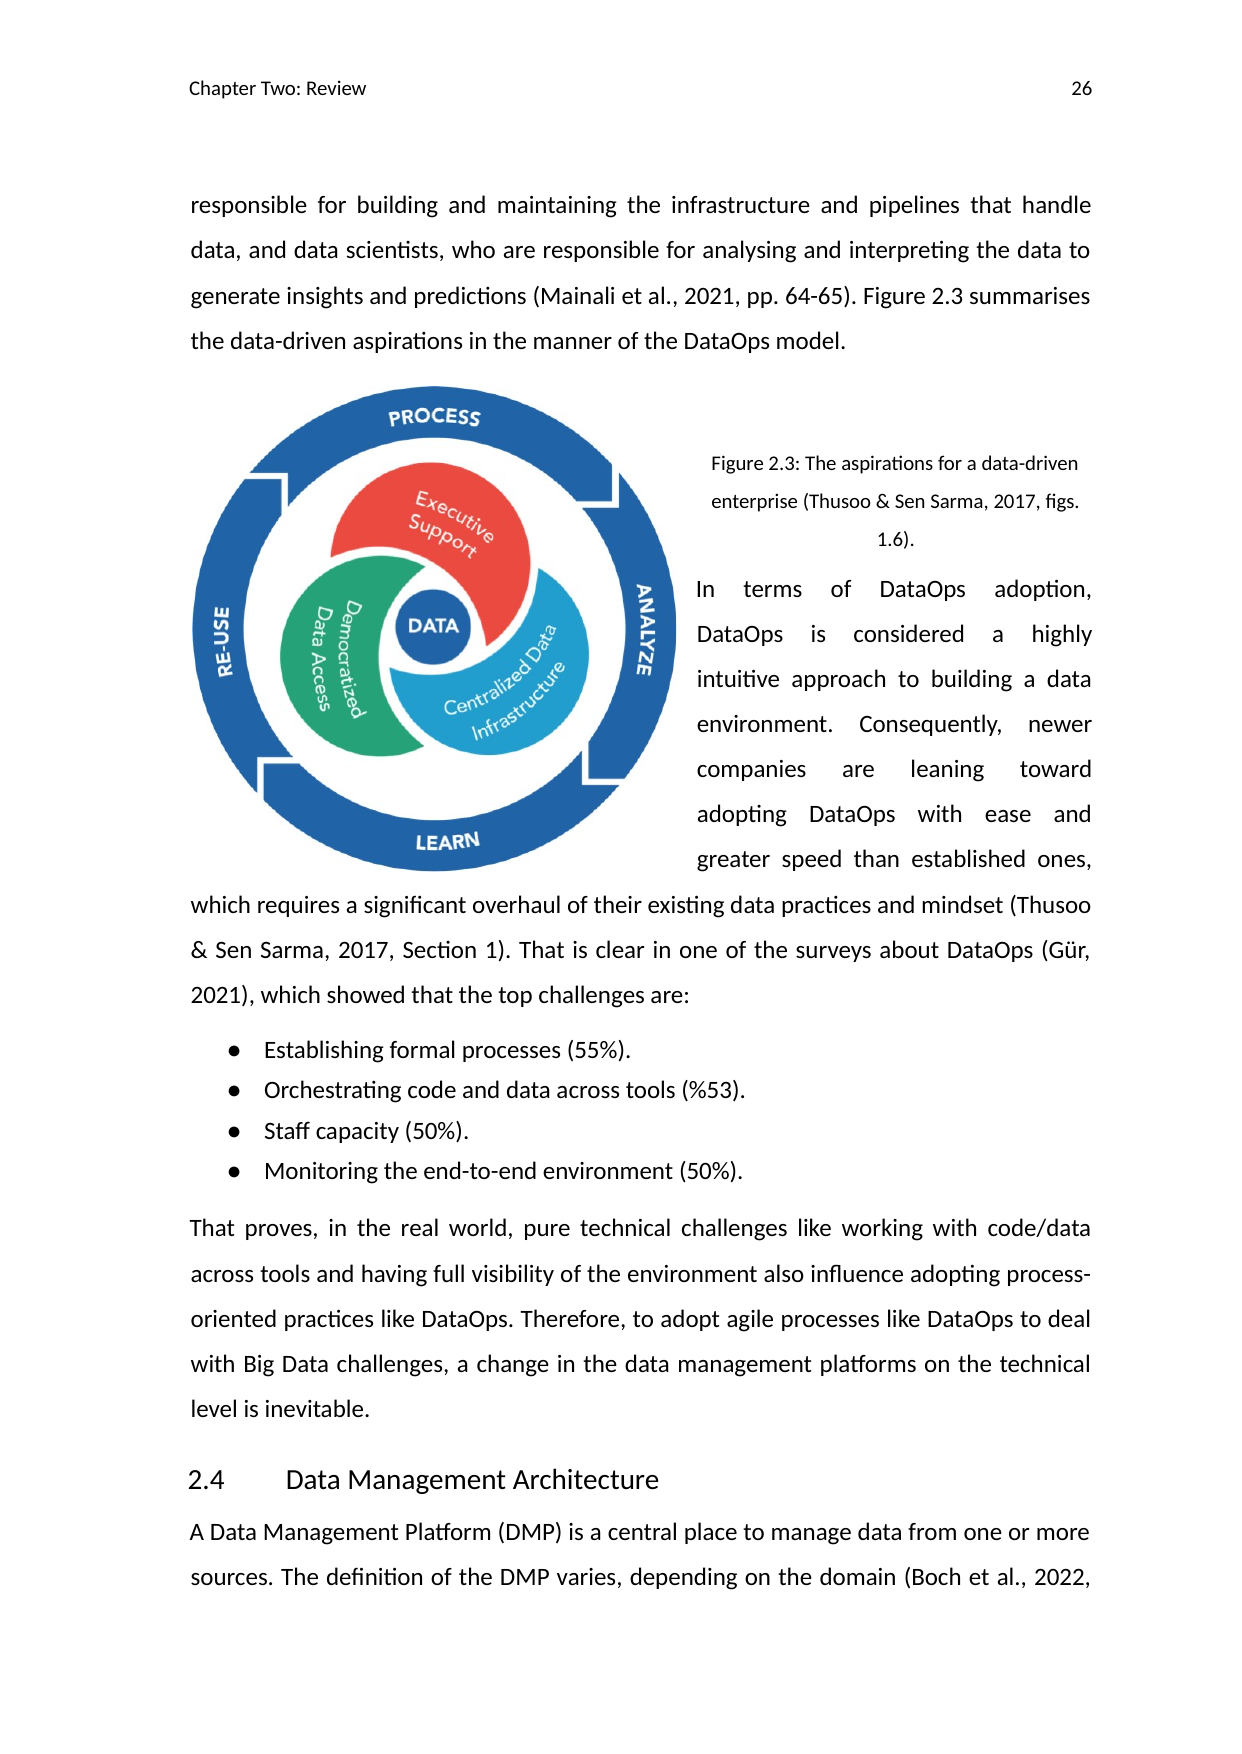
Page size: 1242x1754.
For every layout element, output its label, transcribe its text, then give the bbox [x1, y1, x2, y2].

picture [192, 386, 677, 872]
text That proves, in the real world, pure technical challenges like working with code/data across tools and having full visibility of the environment also influence adopting process-oriented practices like DataOps. Therefore, to adopt agile processes like DataOps to deal with Big Data challenges, a change in the data management platforms on the technical level is inevitable. [189, 1213, 1092, 1423]
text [189, 189, 1092, 355]
list Monitoring the end-to-end environment (50%). [226, 1156, 1092, 1186]
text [189, 1516, 1092, 1591]
subtitle 2.4 Data Management Architecture [187, 1461, 1092, 1496]
text In terms of DataOps adoption, DataOps is considered a highly intuitive approach to building a data environment. Consequently, newer companies are leaning toward adopting DataOps with ease and greater speed than established ones, which requires a significant overhaul of their existing data practices and mindset (Thusoo & Sen Sarma, 2017, Section 1). That is clear in one of the surveys about DataOps (Gür, 2021), which showed that the top challenges are: [189, 573, 1092, 1009]
list Establishing formal processes (55%). [226, 1034, 1092, 1065]
list Staff capacity (50%). [226, 1115, 1092, 1146]
text Figure 2.3: The aspirations for a data-driven enterprise (Thusoo & Sen Sarma, 2017, figs. 1.6). [677, 451, 1090, 551]
list Orchestrating code and data across tools (%53). [226, 1075, 1092, 1105]
